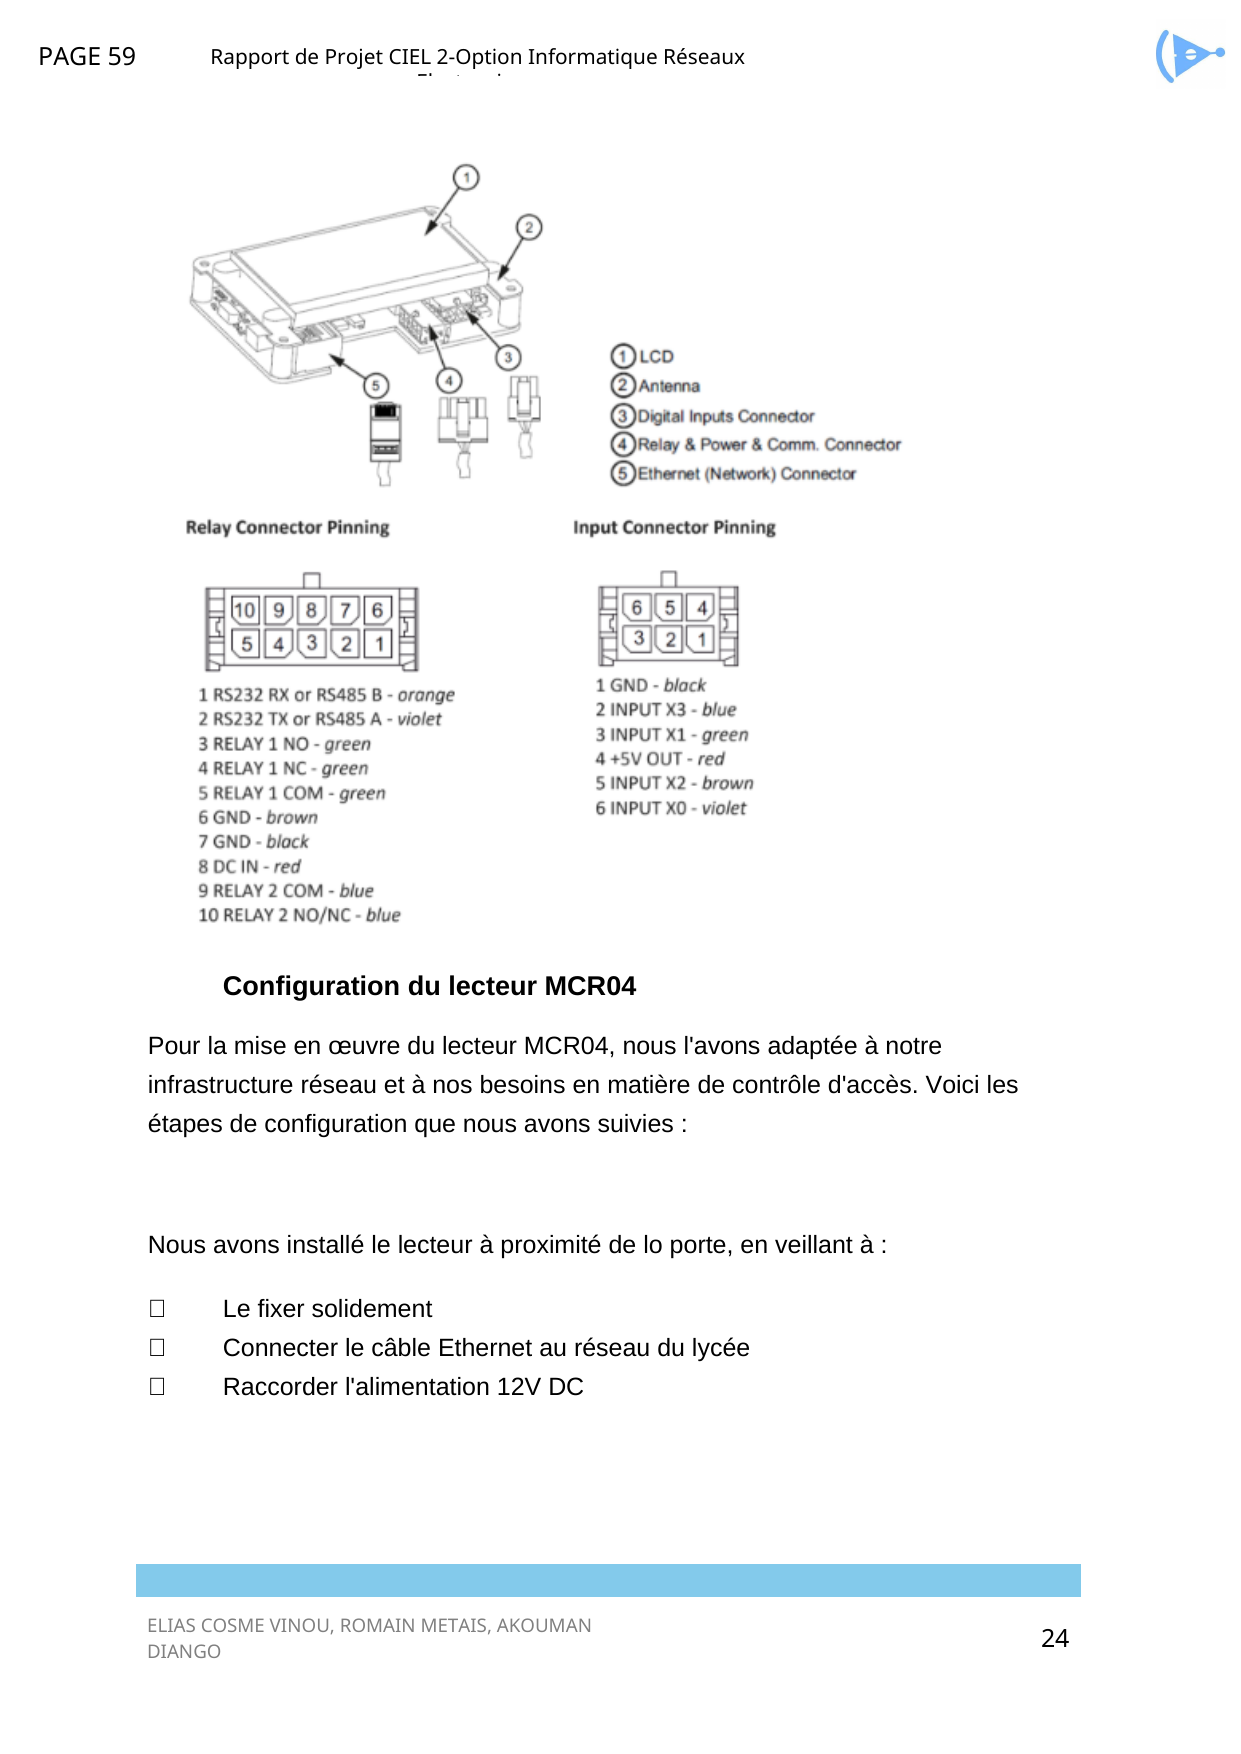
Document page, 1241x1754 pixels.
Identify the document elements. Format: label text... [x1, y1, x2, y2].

picture [147, 147, 978, 950]
text Pour la mise en œuvre du lecteur MCR04, nous l'avons adaptée à notre infrastructure réseau et à nos besoins en matière de contrôle d'accès. Voici les étapes de configuration que nous avons suivies : [148, 1031, 1093, 1137]
list Configuration du lecteur MCR04 [148, 970, 1093, 1001]
list Raccorder l'alimentation 12V DC [148, 1372, 1093, 1400]
picture [1155, 19, 1226, 89]
list Connecter le câble Ethernet au réseau du lycée [148, 1333, 1093, 1362]
text Nous avons installé le lecteur à proximité de lo porte, en veillant à : [148, 1230, 1093, 1259]
list Le fixer solidement [148, 1294, 1093, 1323]
